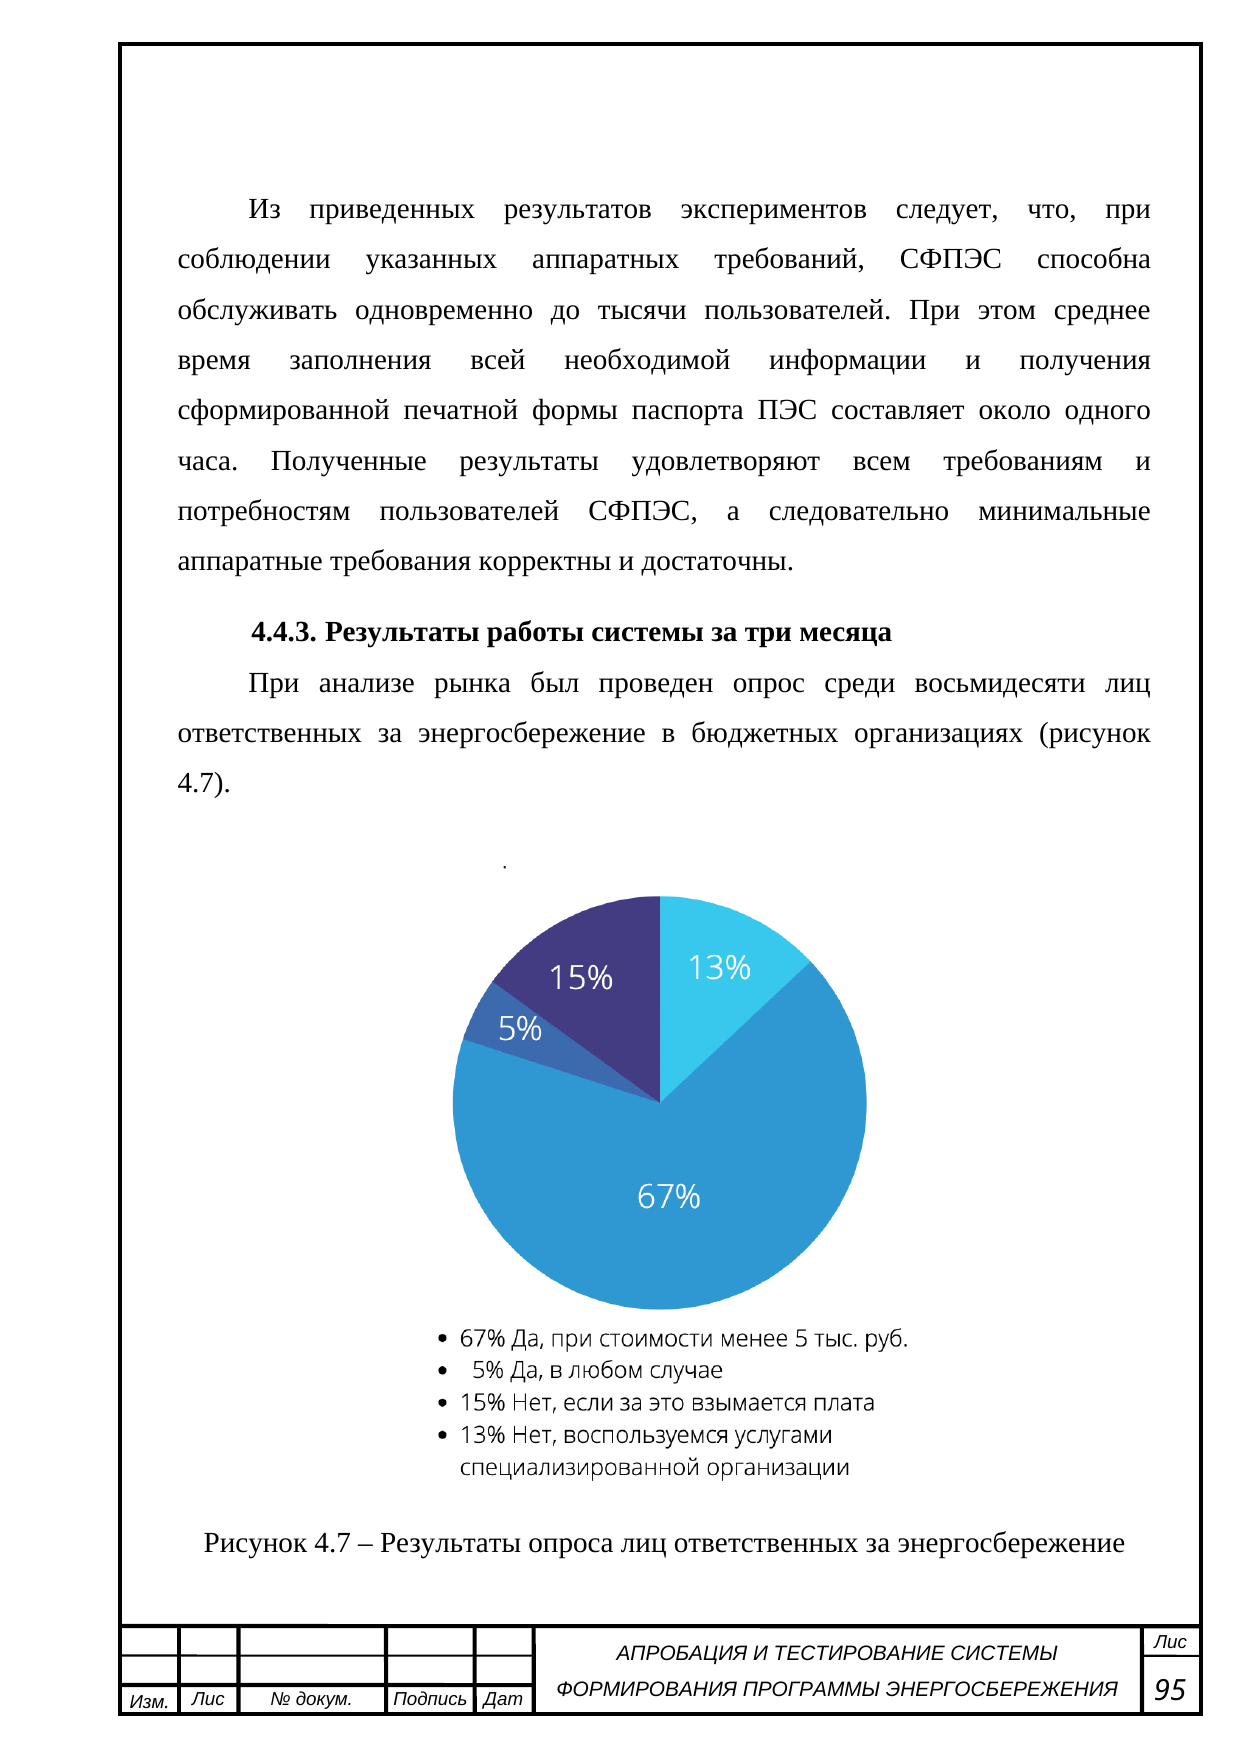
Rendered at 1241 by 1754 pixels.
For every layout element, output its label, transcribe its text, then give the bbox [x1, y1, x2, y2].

text Рисунок 4.7 – Результаты опроса лиц ответственных за энергосбережение [177, 1525, 1152, 1558]
text При анализе рынка был проведен опрос среди восьмидесяти лиц ответственных за энергосбережение в бюджетных организациях (рисунок 4.7). [177, 665, 1152, 799]
subtitle Результаты работы системы за три месяца [177, 614, 1152, 648]
picture [399, 866, 930, 1508]
text Из приведенных результатов экспериментов следует, что, при соблюдении указанных аппаратных требований, СФПЭС способна обслуживать одновременно до тысячи пользователей. При этом среднее время заполнения всей необходимой информации и получения сформированной печатной формы паспорта ПЭС составляет около одного часа. Полученные результаты удовлетворяют всем требованиям и потребностям пользователей СФПЭС, а следовательно минимальные аппаратные требования корректны и достаточны. [177, 191, 1152, 577]
